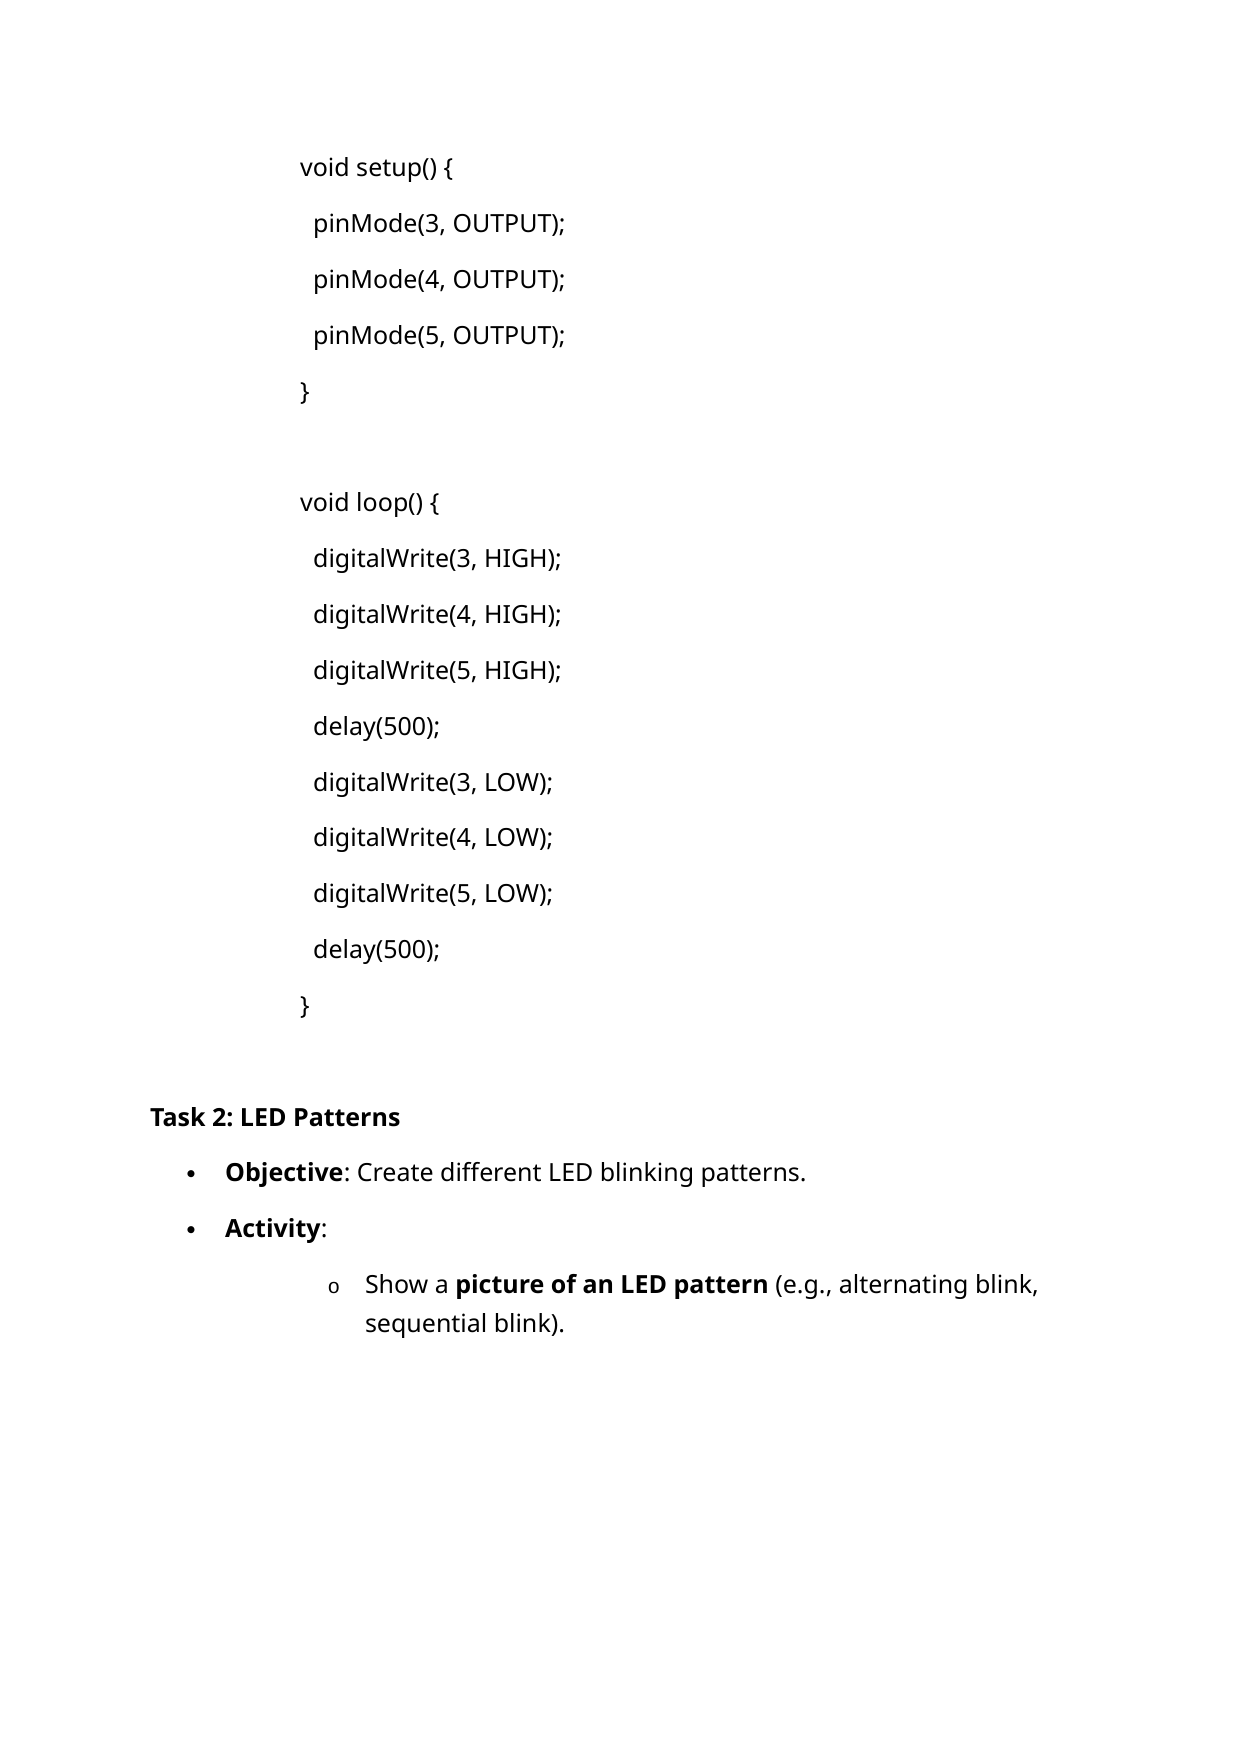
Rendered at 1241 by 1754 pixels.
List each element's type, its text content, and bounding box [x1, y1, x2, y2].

text digitalWrite(5, HIGH); [300, 652, 1090, 687]
list Activity: [187, 1211, 1090, 1245]
text } [300, 987, 1090, 1022]
text digitalWrite(5, LOW); [300, 876, 1090, 910]
text } [300, 373, 1090, 407]
text digitalWrite(3, LOW); [300, 764, 1090, 798]
text pinMode(3, OUTPUT); [300, 206, 1090, 240]
list Show a picture of an LED pattern (e.g., alternating blink, sequential blink). [327, 1267, 1090, 1340]
text void setup() { [300, 150, 1090, 184]
text delay(500); [300, 708, 1090, 742]
text pinMode(4, OUTPUT); [300, 262, 1090, 296]
text digitalWrite(4, HIGH); [300, 597, 1090, 631]
text pinMode(5, OUTPUT); [300, 317, 1090, 352]
text void loop() { [300, 485, 1090, 519]
text delay(500); [300, 932, 1090, 966]
list Objective: Create different LED blinking patterns. [187, 1155, 1090, 1189]
text digitalWrite(4, LOW); [300, 820, 1090, 854]
text digitalWrite(3, HIGH); [300, 541, 1090, 575]
text Task 2: LED Patterns [150, 1099, 1090, 1133]
